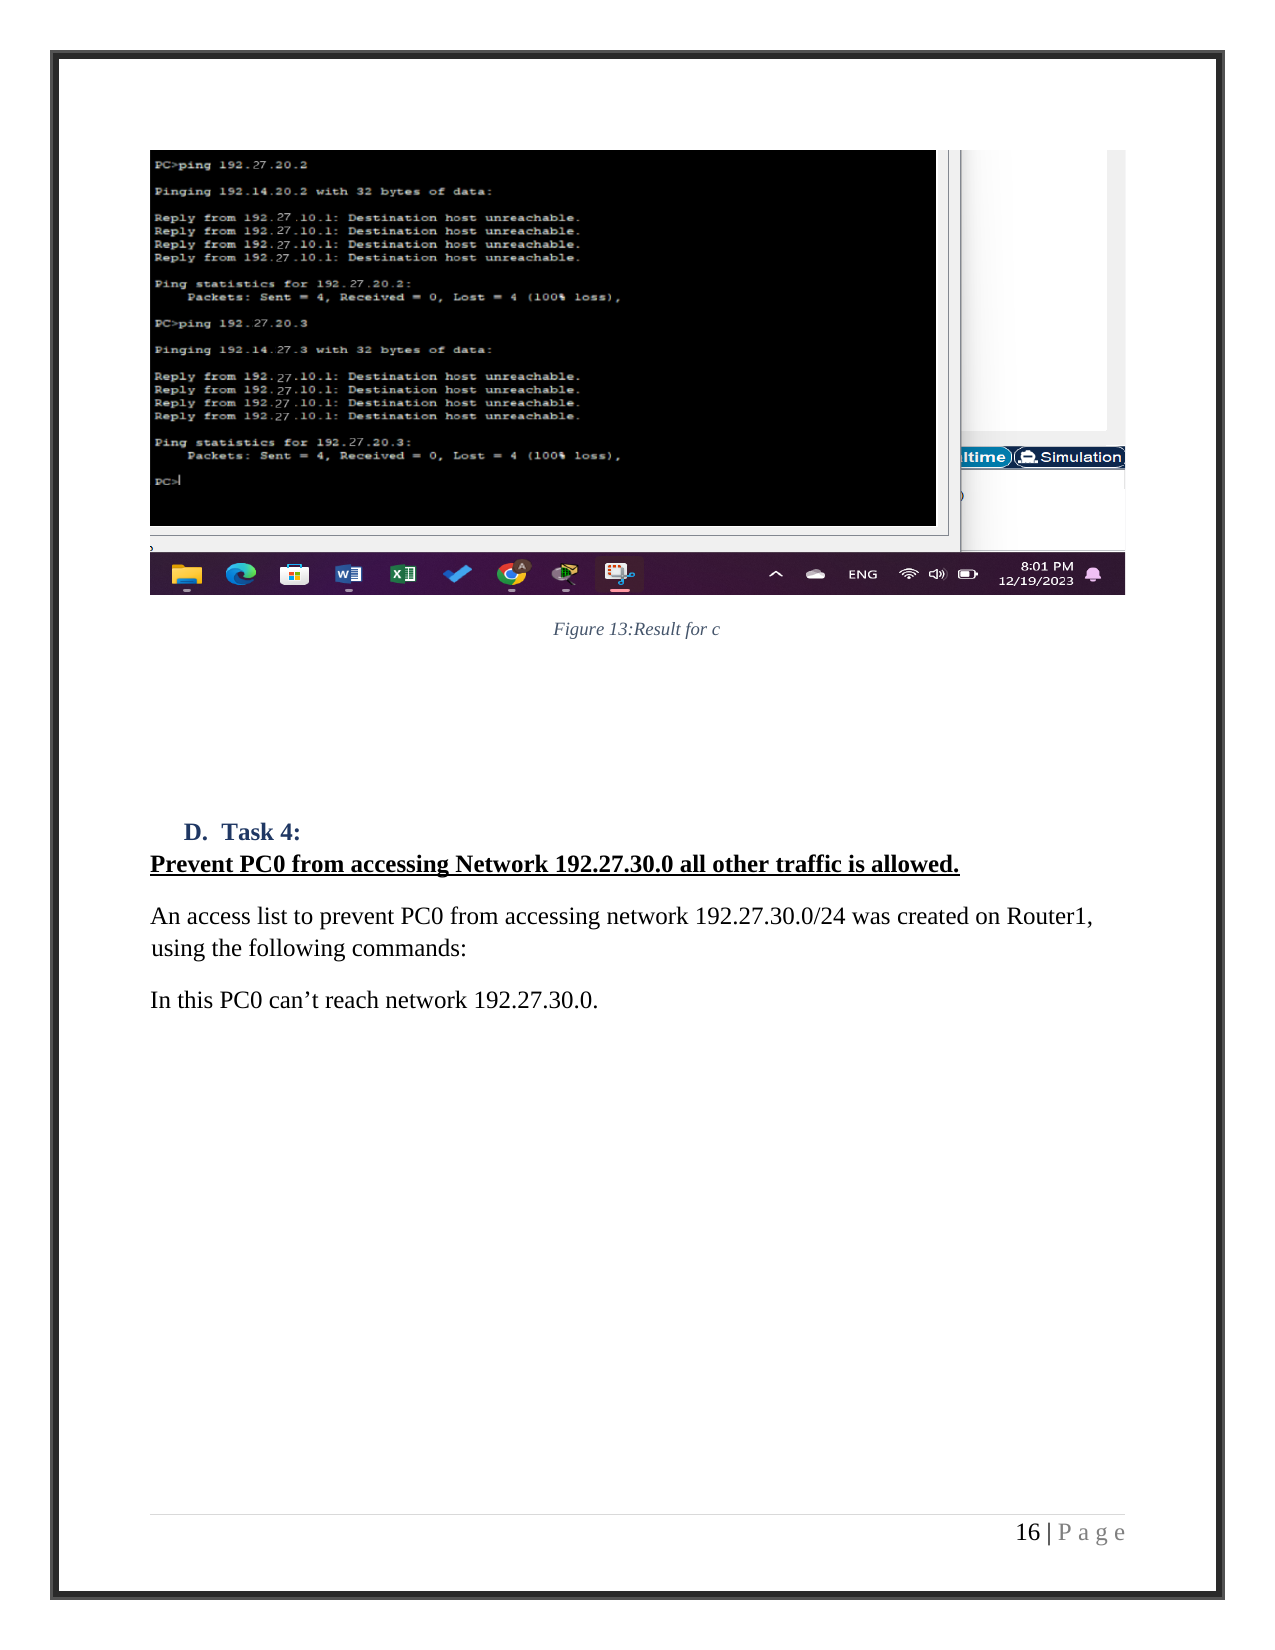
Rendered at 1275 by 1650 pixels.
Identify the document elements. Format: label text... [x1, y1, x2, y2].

subtitle Task 4: [184, 817, 1125, 846]
text Figure 13:Result for c [150, 618, 1125, 640]
picture [150, 150, 1125, 595]
text In this PC0 can’t reach network 192.27.30.0. [150, 986, 1125, 1014]
text Prevent PC0 from accessing Network 192.27.30.0 all other traffic is allowed. [150, 849, 1125, 878]
text An access list to prevent PC0 from accessing network 192.27.30.0/24 was created on Router1, using the following commands: [150, 901, 1125, 962]
